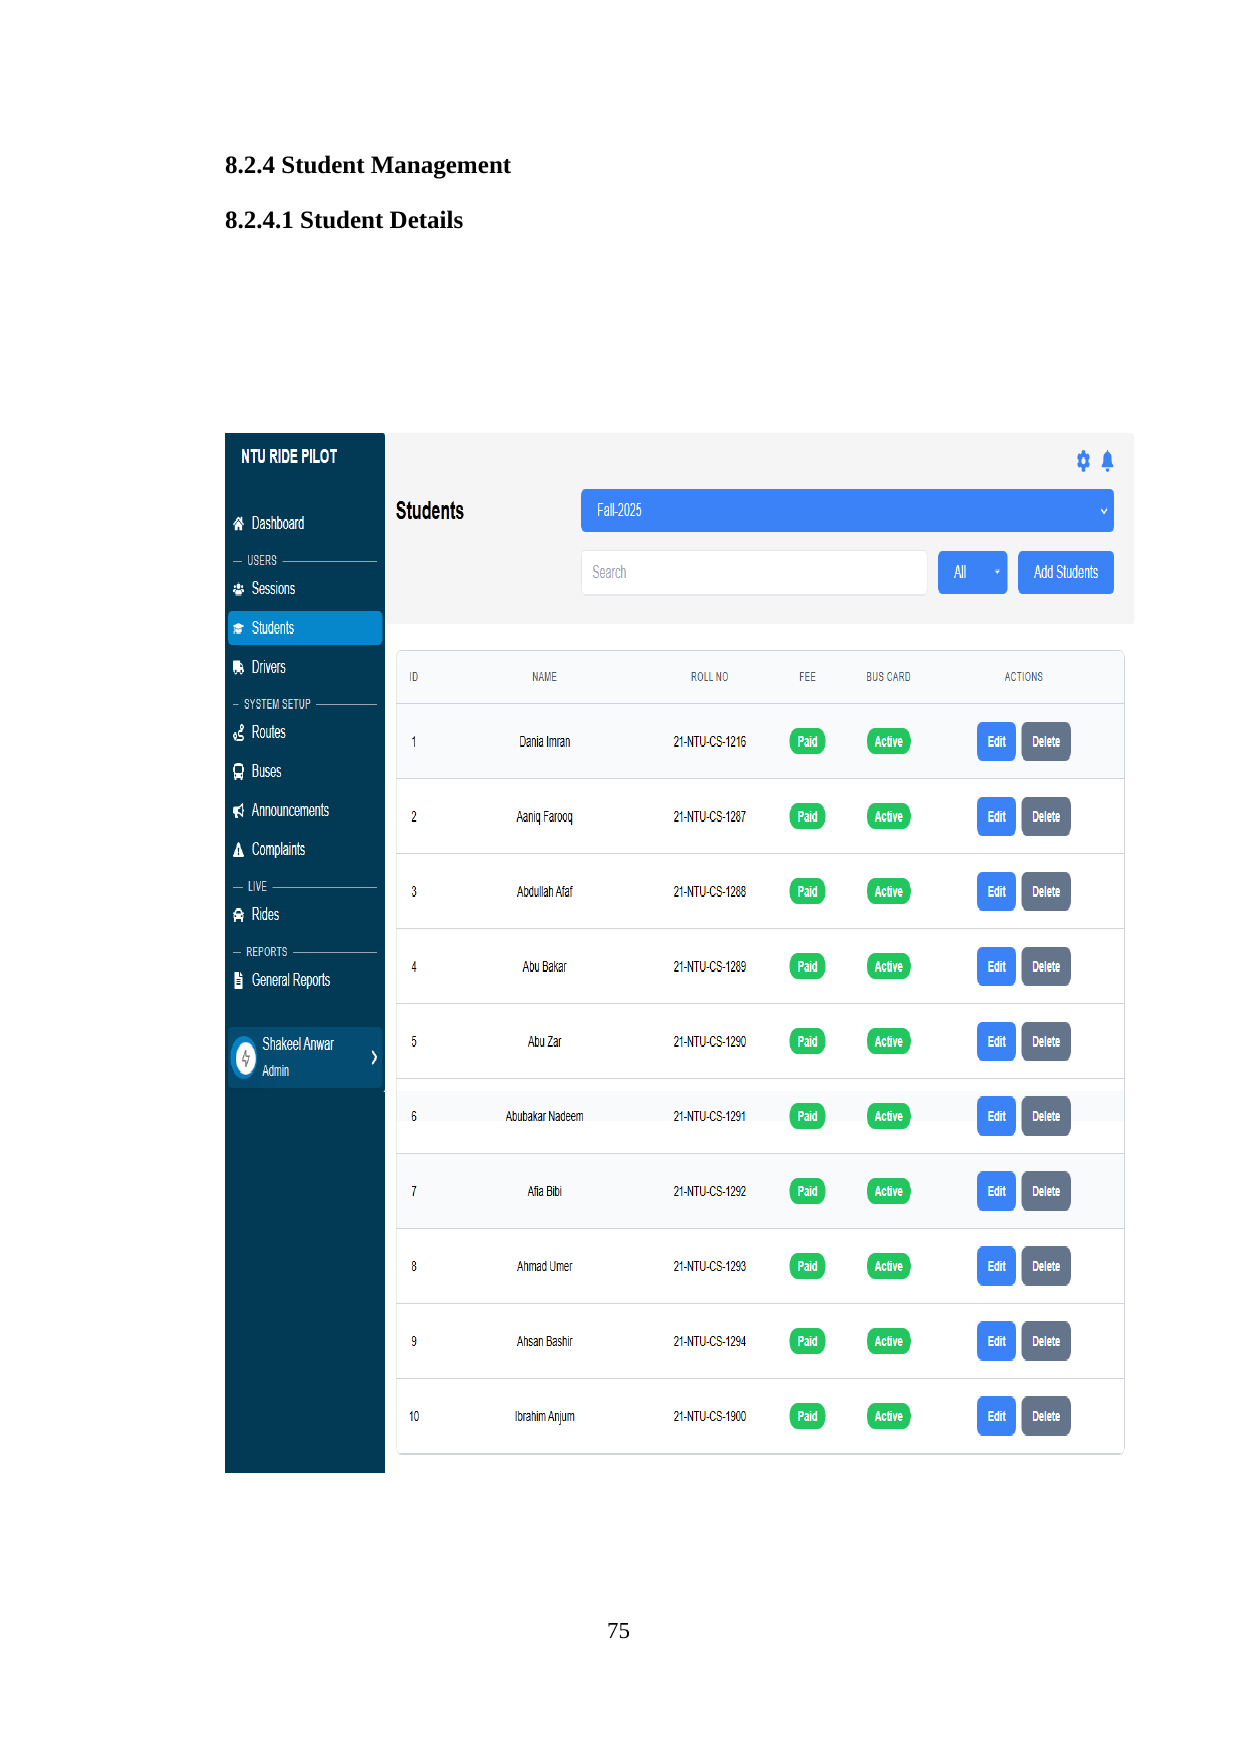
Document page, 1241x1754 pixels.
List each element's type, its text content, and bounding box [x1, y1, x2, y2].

picture [234, 912, 243, 918]
picture [235, 973, 242, 988]
subtitle 8.2.4.1 Student Details [225, 206, 1090, 234]
picture [251, 450, 260, 462]
picture [331, 450, 336, 462]
picture [229, 612, 382, 644]
picture [232, 1040, 257, 1074]
picture [229, 1028, 275, 1087]
picture [243, 450, 248, 462]
picture [234, 590, 243, 595]
picture [315, 1041, 323, 1049]
picture [253, 726, 257, 737]
picture [287, 846, 293, 854]
subtitle 8.2.4 Student Management [225, 150, 1090, 179]
picture [234, 661, 243, 671]
picture [271, 450, 276, 462]
picture [279, 843, 284, 854]
picture [288, 450, 297, 462]
picture [234, 807, 240, 817]
picture [303, 450, 319, 462]
picture [283, 450, 288, 462]
picture [234, 517, 243, 530]
picture [385, 433, 1135, 1473]
